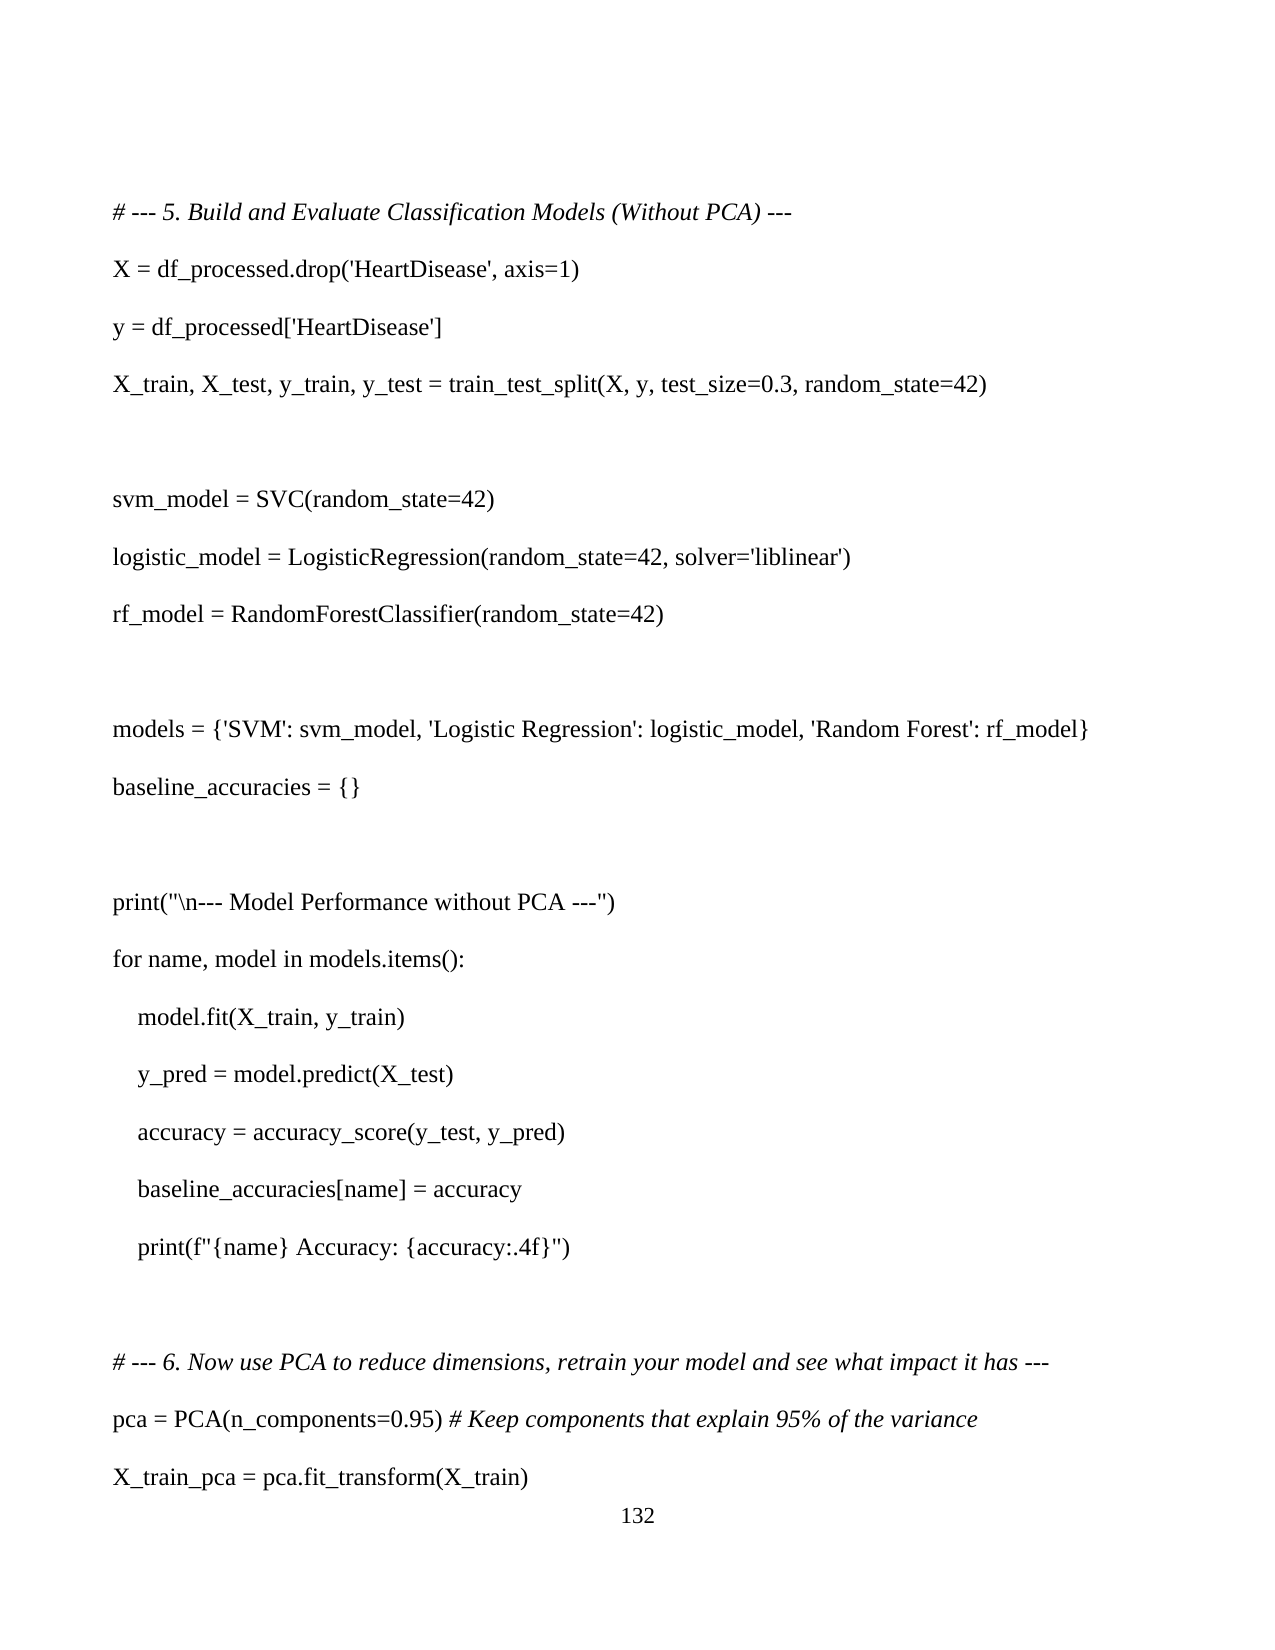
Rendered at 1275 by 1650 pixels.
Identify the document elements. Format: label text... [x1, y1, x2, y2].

text for name, model in models.items(): [112, 944, 1162, 973]
text X_train, X_test, y_train, y_test = train_test_split(X, y, test_size=0.3, random_state=42) [112, 369, 1162, 398]
text rf_model = RandomForestClassifier(random_state=42) [112, 599, 1162, 628]
text svm_model = SVC(random_state=42) [112, 484, 1162, 513]
text print(f"{name} Accuracy: {accuracy:.4f}") [112, 1232, 1162, 1261]
text y = df_processed['HeartDisease'] [112, 312, 1162, 341]
text model.fit(X_train, y_train) [112, 1002, 1162, 1031]
text X = df_processed.drop('HeartDisease', axis=1) [112, 254, 1162, 283]
text y_pred = model.predict(X_test) [112, 1059, 1162, 1088]
text # --- 5. Build and Evaluate Classification Models (Without PCA) --- [112, 197, 1162, 226]
text # --- 6. Now use PCA to reduce dimensions, retrain your model and see what impact it has --- [112, 1347, 1162, 1376]
text logistic_model = LogisticRegression(random_state=42, solver='liblinear') [112, 542, 1162, 571]
text baseline_accuracies = {} [112, 772, 1162, 801]
text accuracy = accuracy_score(y_test, y_pred) [112, 1117, 1162, 1146]
text print("\n--- Model Performance without PCA ---") [112, 887, 1162, 916]
text baseline_accuracies[name] = accuracy [112, 1174, 1162, 1203]
text pca = PCA(n_components=0.95) # Keep components that explain 95% of the variance [112, 1404, 1162, 1433]
text X_train_pca = pca.fit_transform(X_train) [112, 1462, 1162, 1491]
text models = {'SVM': svm_model, 'Logistic Regression': logistic_model, 'Random Forest': rf_model} [112, 714, 1162, 743]
